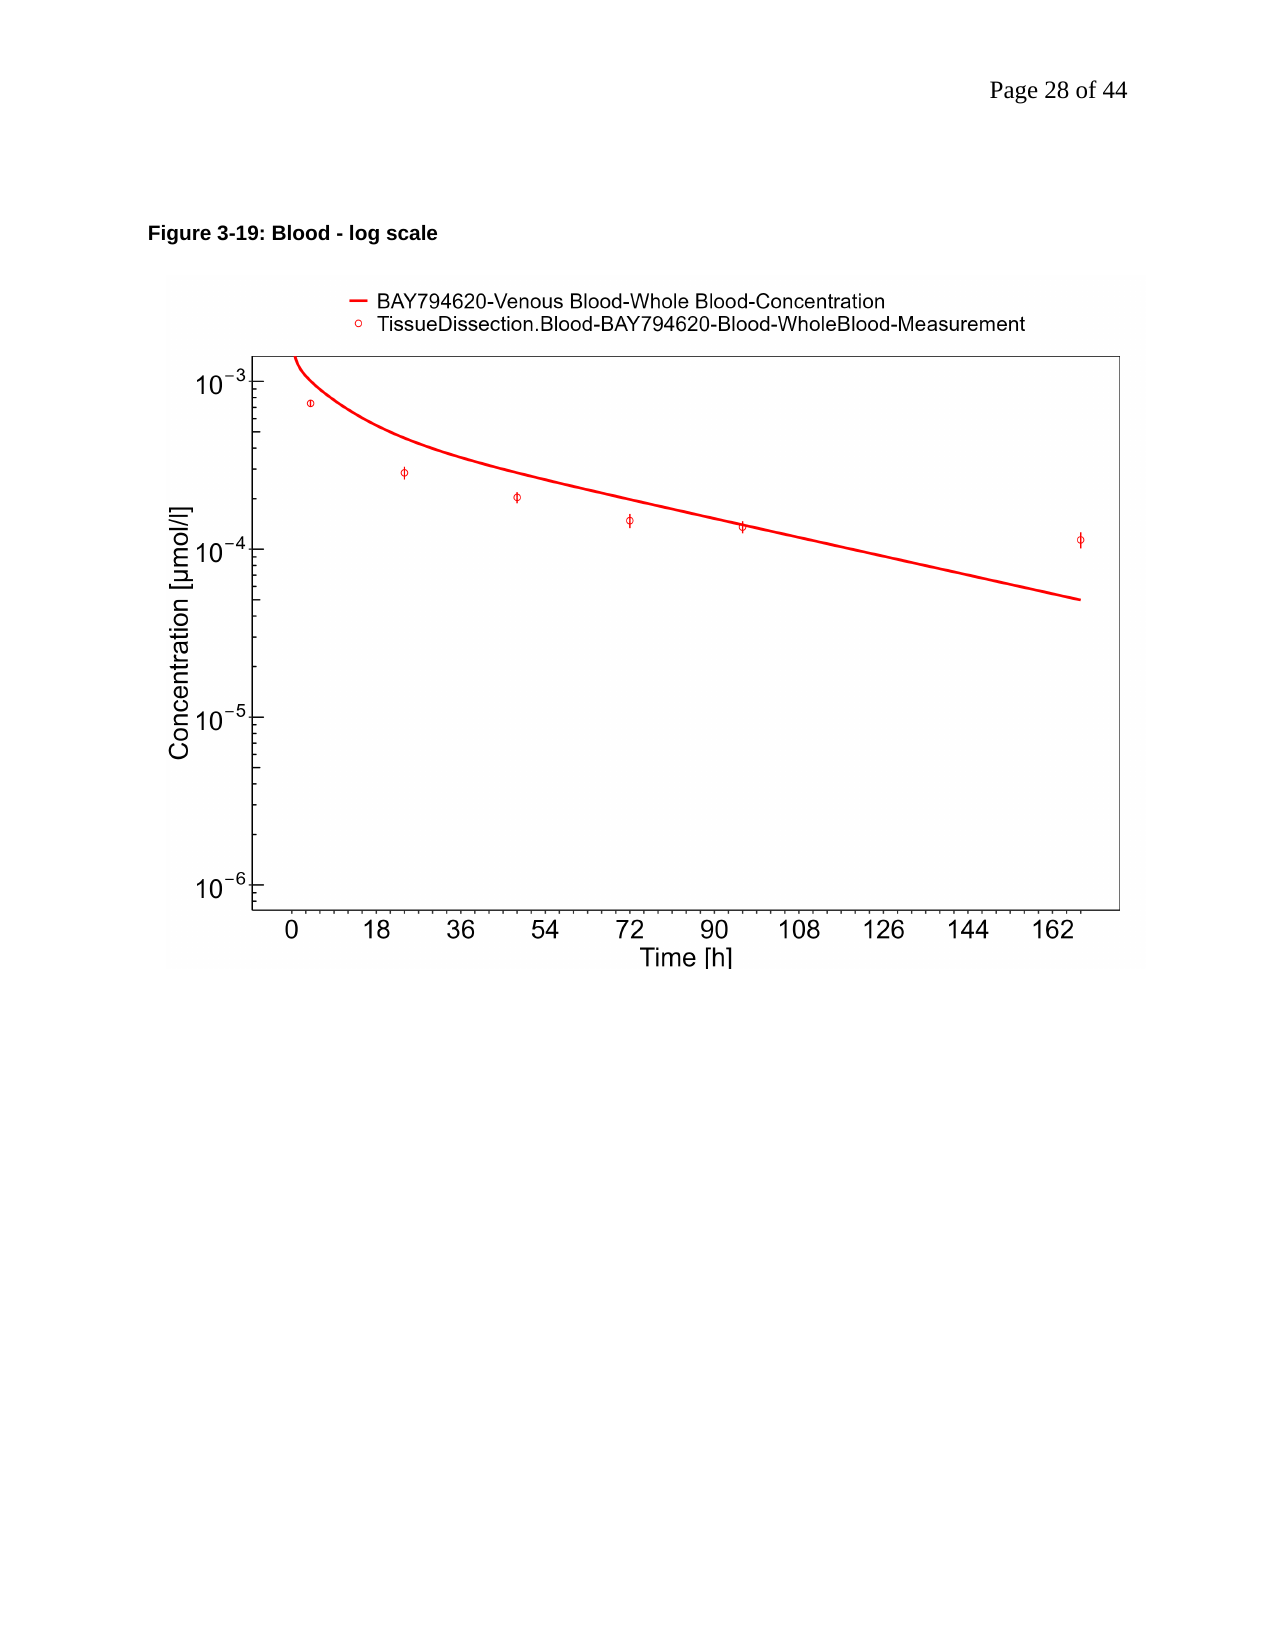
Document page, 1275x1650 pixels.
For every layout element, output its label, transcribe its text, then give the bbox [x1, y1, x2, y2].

text Figure 3-19: Blood - log scale [148, 221, 1127, 245]
picture [166, 275, 1146, 969]
